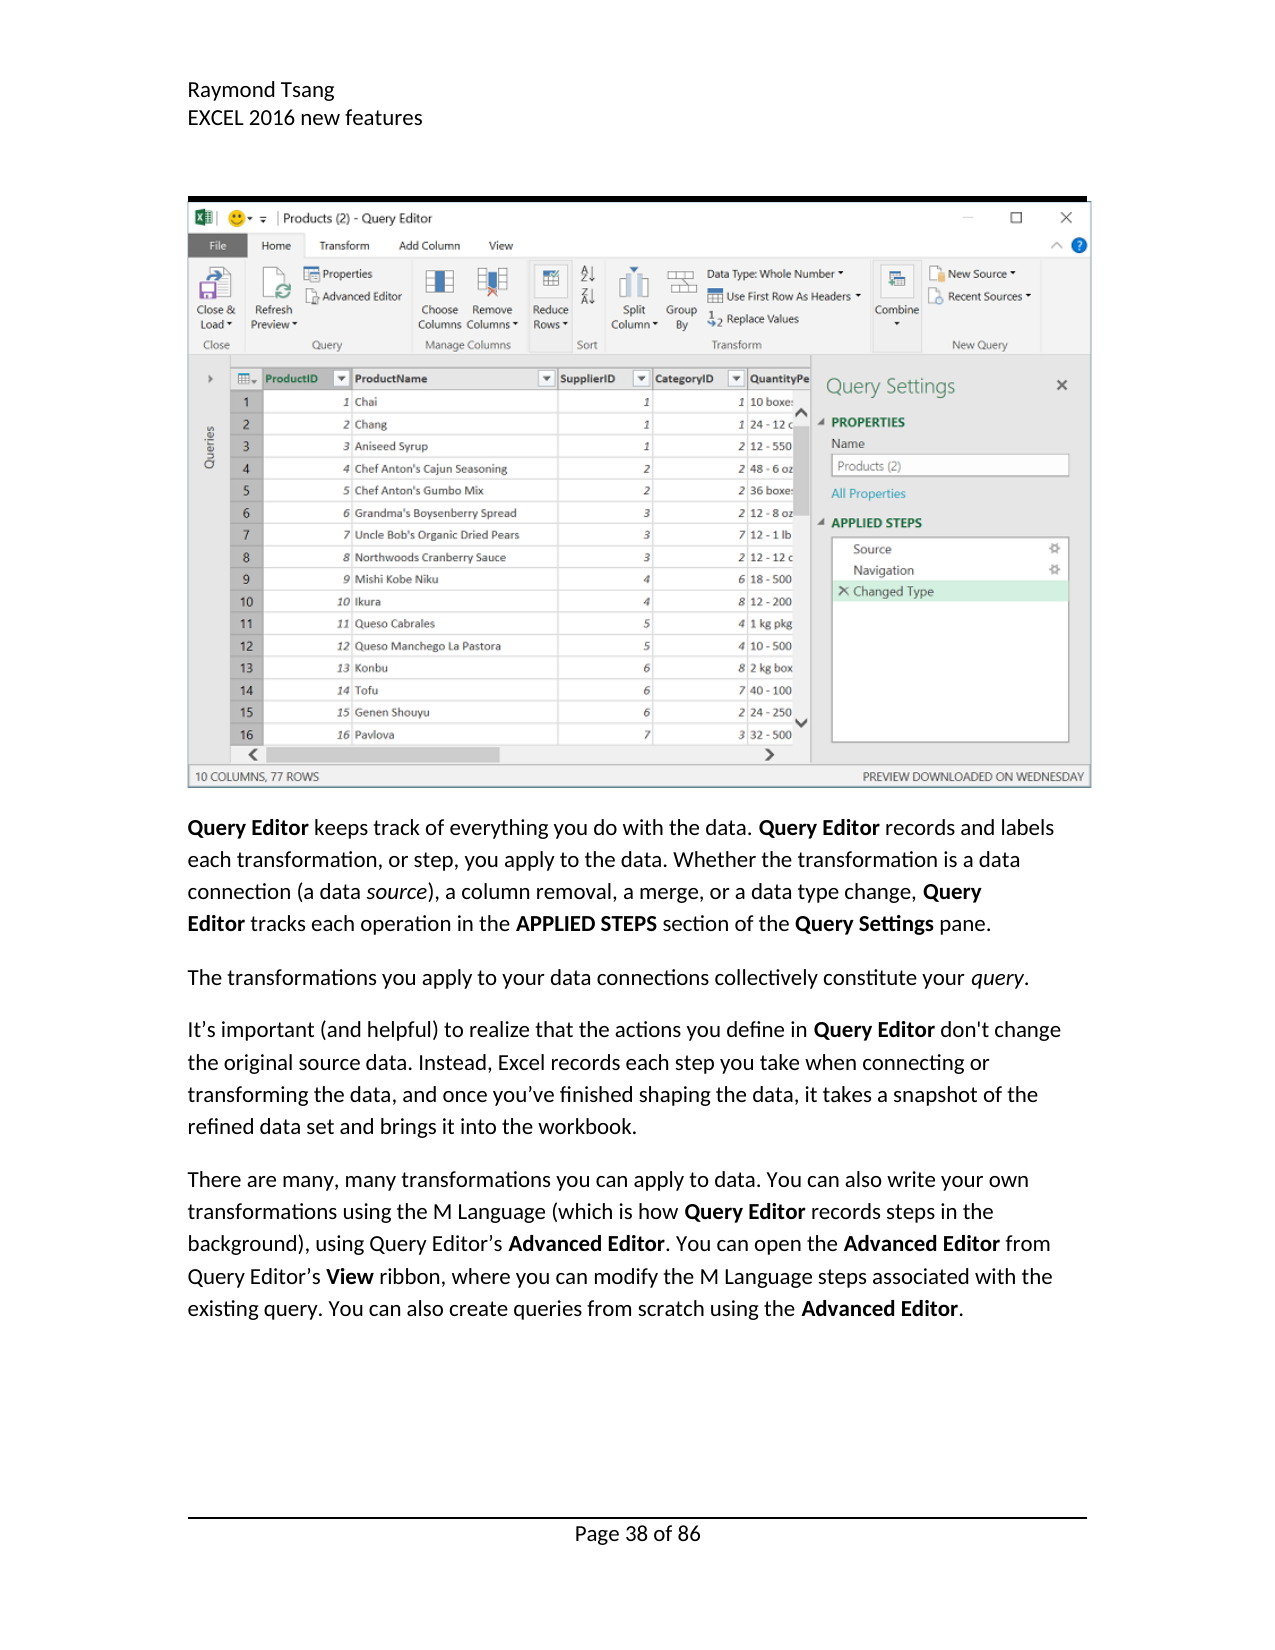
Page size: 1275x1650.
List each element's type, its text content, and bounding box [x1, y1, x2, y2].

text There are many, many transformations you can apply to data. You can also write your own transformations using the M Language (which is how Query Editor records steps in the background), using Query Editor’s Advanced Editor. You can open the Advanced Editor from Query Editor’s View ribbon, where you can modify the M Language steps associated with the existing query. You can also create queries from scratch using the Advanced Editor. [187, 1165, 1087, 1322]
text The transformations you apply to your data connections collectively constitute your query. [187, 963, 1087, 991]
text It’s important (and helpful) to realize that the actions you define in Query Editor don't change the original source data. Instead, Excel records each step you take when connecting or transforming the data, and once you’ve finished shaping the data, it takes a snapshot of the refined data set and brings it into the workbook. [187, 1016, 1087, 1140]
text Query Editor keeps track of everything you do with the data. Query Editor records and labels each transformation, or step, you apply to the data. Whether the transformation is a data connection (a data source), a column removal, a merge, or a data type change, Query Editor tracks each operation in the APPLIED STEPS section of the Query Settings pane. [187, 813, 1087, 938]
picture [187, 201, 1092, 788]
